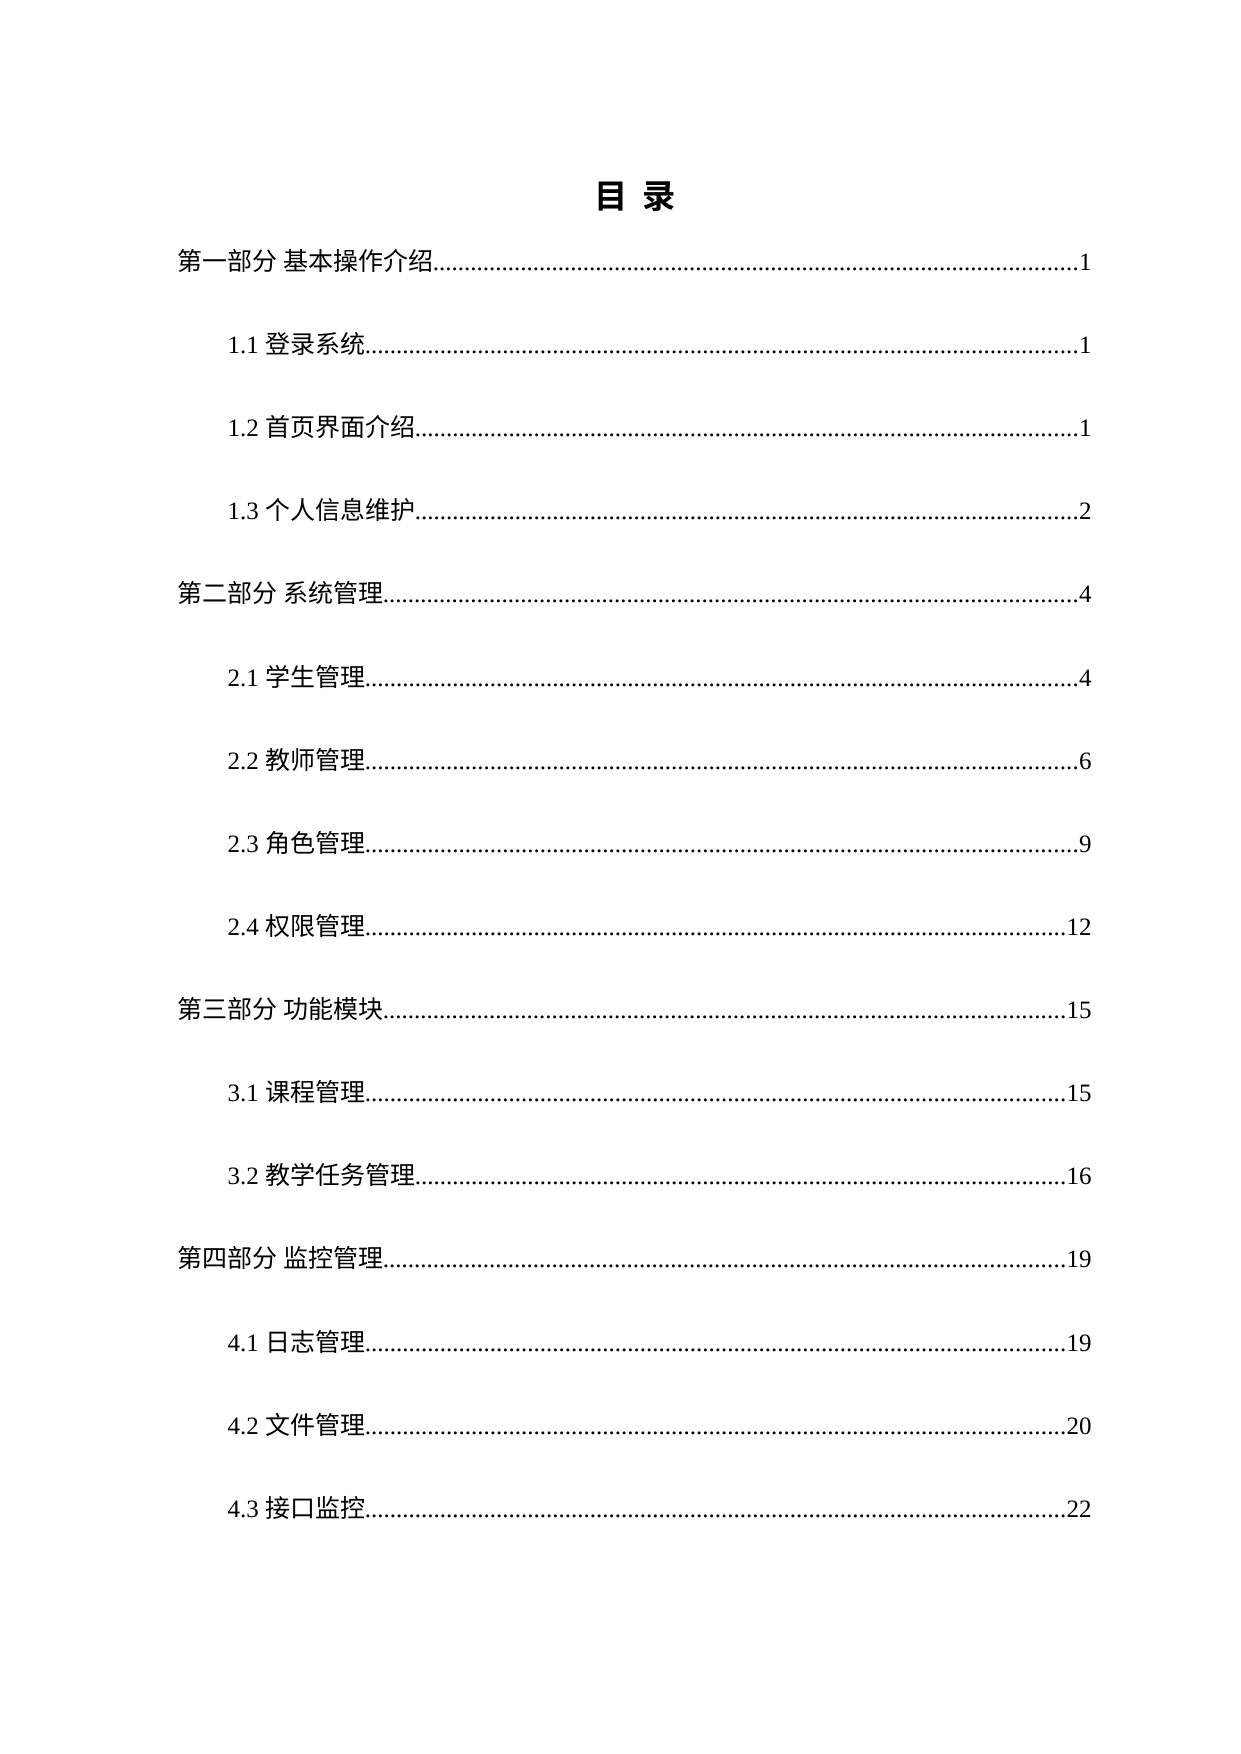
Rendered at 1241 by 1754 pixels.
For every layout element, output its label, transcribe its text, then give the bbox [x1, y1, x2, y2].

text 1.3 个人信息维护 2 [177, 476, 1092, 541]
text 第四部分 监控管理 19 [177, 1224, 1092, 1289]
text 2.2 教师管理 6 [177, 726, 1092, 791]
text 4.1 日志管理 19 [177, 1308, 1092, 1373]
text 2.3 角色管理 9 [177, 809, 1092, 874]
text 3.2 教学任务管理 16 [177, 1141, 1092, 1206]
text 2.4 权限管理 12 [177, 892, 1092, 957]
text 第一部分 基本操作介绍 1 [177, 227, 1092, 292]
text 目 录 [177, 162, 1092, 227]
text 第二部分 系统管理 4 [177, 559, 1092, 624]
text 4.3 接口监控 22 [177, 1474, 1092, 1539]
text 1.1 登录系统 1 [177, 310, 1092, 375]
text 1.2 首页界面介绍 1 [177, 393, 1092, 458]
text 3.1 课程管理 15 [177, 1058, 1092, 1123]
text 第三部分 功能模块 15 [177, 975, 1092, 1040]
text 2.1 学生管理 4 [177, 643, 1092, 708]
text 4.2 文件管理 20 [177, 1391, 1092, 1456]
